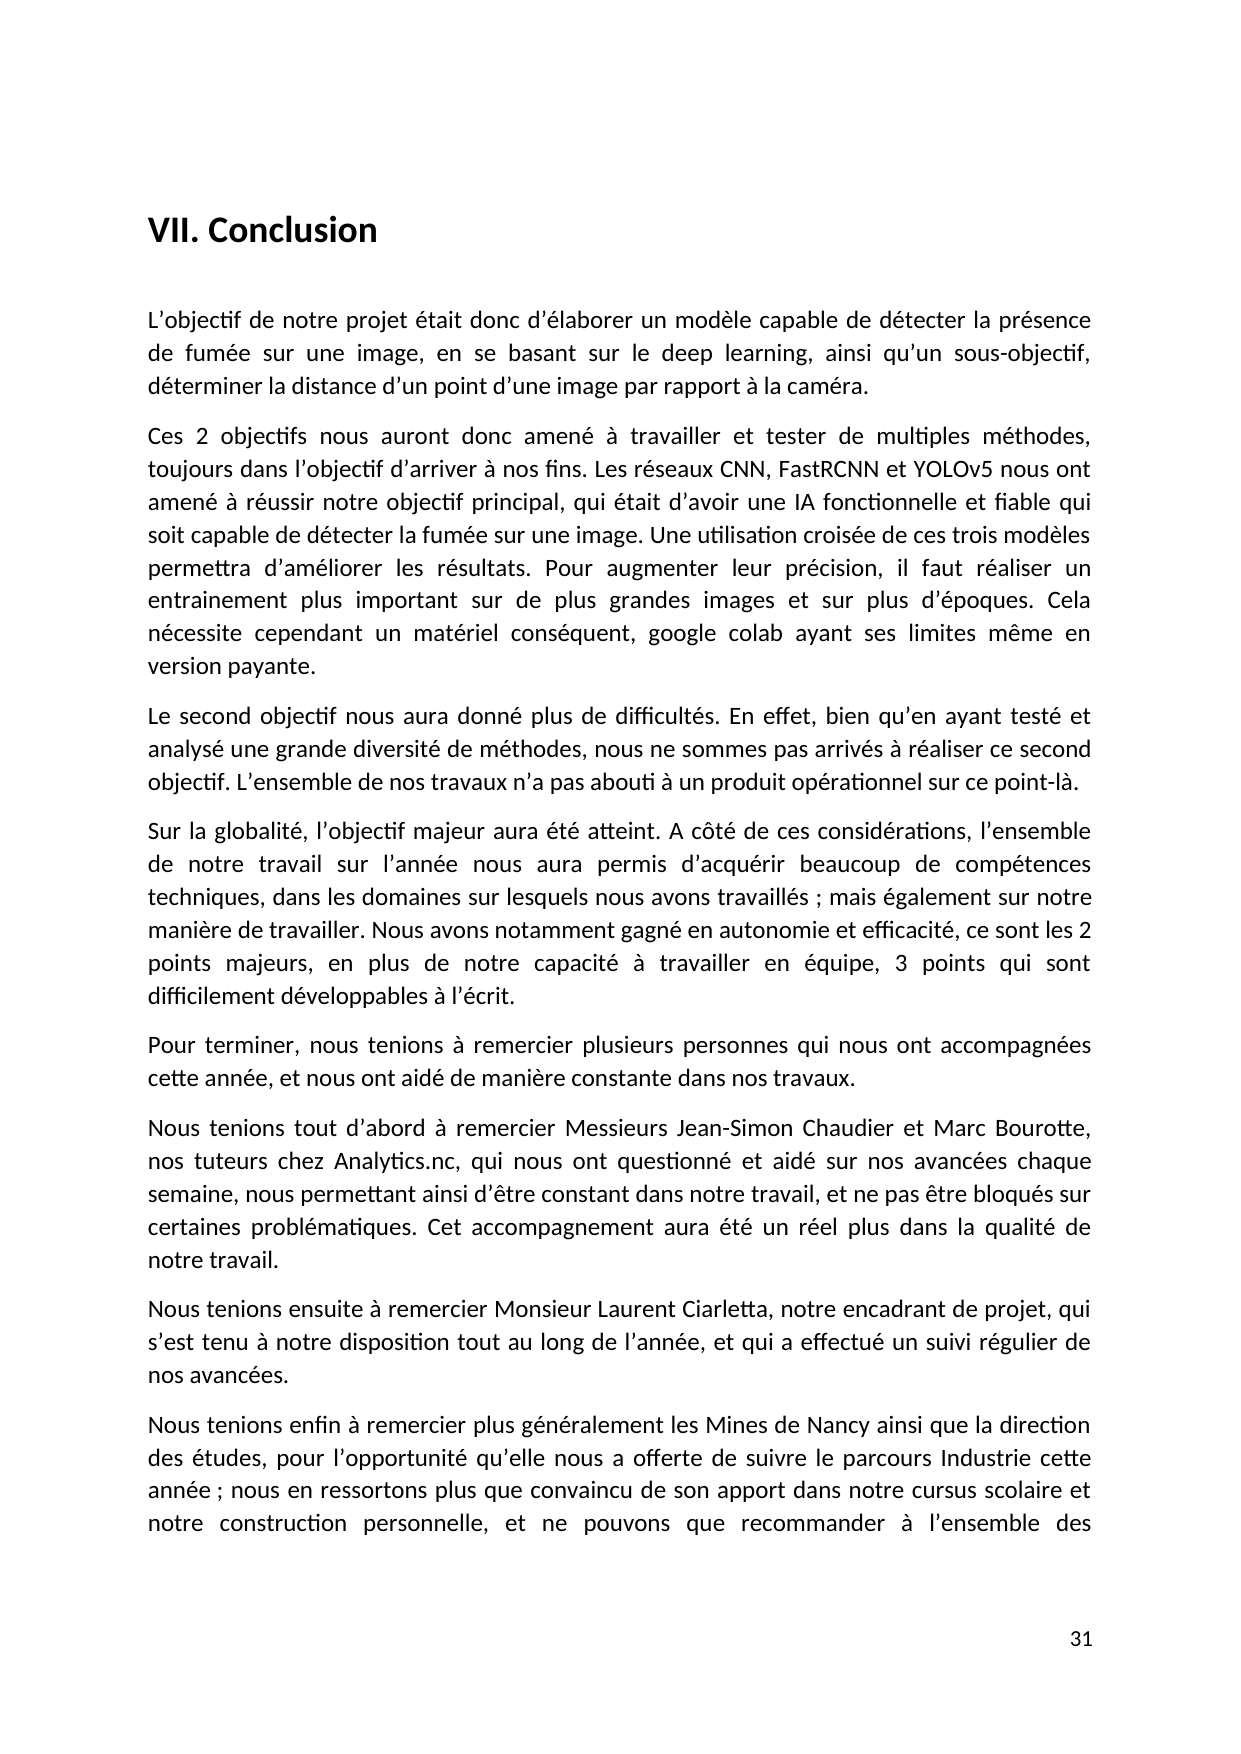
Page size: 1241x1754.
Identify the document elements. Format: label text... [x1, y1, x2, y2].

text Nous tenions tout d’abord à remercier Messieurs Jean-Simon Chaudier et Marc Bourotte, nos tuteurs chez Analytics.nc, qui nous ont questionné et aidé sur nos avancées chaque semaine, nous permettant ainsi d’être constant dans notre travail, et ne pas être bloqués sur certaines problématiques. Cet accompagnement aura été un réel plus dans la qualité de notre travail. [148, 1112, 1093, 1274]
text Le second objectif nous aura donné plus de difficultés. En effet, bien qu’en ayant testé et analysé une grande diversité de méthodes, nous ne sommes pas arrivés à réaliser ce second objectif. L’ensemble de nos travaux n’a pas abouti à un produit opérationnel sur ce point-là. [148, 700, 1093, 796]
text Ces 2 objectifs nous auront donc amené à travailler et tester de multiples méthodes, toujours dans l’objectif d’arriver à nos fins. Les réseaux CNN, FastRCNN et YOLOv5 nous ont amené à réussir notre objectif principal, qui était d’avoir une IA fonctionnelle et fiable qui soit capable de détecter la fumée sur une image. Une utilisation croisée de ces trois modèles permettra d’améliorer les résultats. Pour augmenter leur précision, il faut réaliser un entrainement plus important sur de plus grandes images et sur plus d’époques. Cela nécessite cependant un matériel conséquent, google colab ayant ses limites même en version payante. [148, 420, 1093, 681]
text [148, 1409, 1093, 1538]
text Nous tenions ensuite à remercier Monsieur Laurent Ciarletta, notre encadrant de projet, qui s’est tenu à notre disposition tout au long de l’année, et qui a effectué un suivi régulier de nos avancées. [148, 1293, 1093, 1390]
text L’objectif de notre projet était donc d’élaborer un modèle capable de détecter la présence de fumée sur une image, en se basant sur le deep learning, ainsi qu’un sous-objectif, déterminer la distance d’un point d’une image par rapport à la caméra. [148, 304, 1093, 401]
subtitle VII. Conclusion [148, 206, 1093, 251]
text Sur la globalité, l’objectif majeur aura été atteint. A côté de ces considérations, l’ensemble de notre travail sur l’année nous aura permis d’acquérir beaucoup de compétences techniques, dans les domaines sur lesquels nous avons travaillés ; mais également sur notre manière de travailler. Nous avons notamment gagné en autonomie et efficacité, ce sont les 2 points majeurs, en plus de notre capacité à travailler en équipe, 3 points qui sont difficilement développables à l’écrit. [148, 815, 1093, 1011]
text Pour terminer, nous tenions à remercier plusieurs personnes qui nous ont accompagnées cette année, et nous ont aidé de manière constante dans nos travaux. [148, 1029, 1093, 1093]
